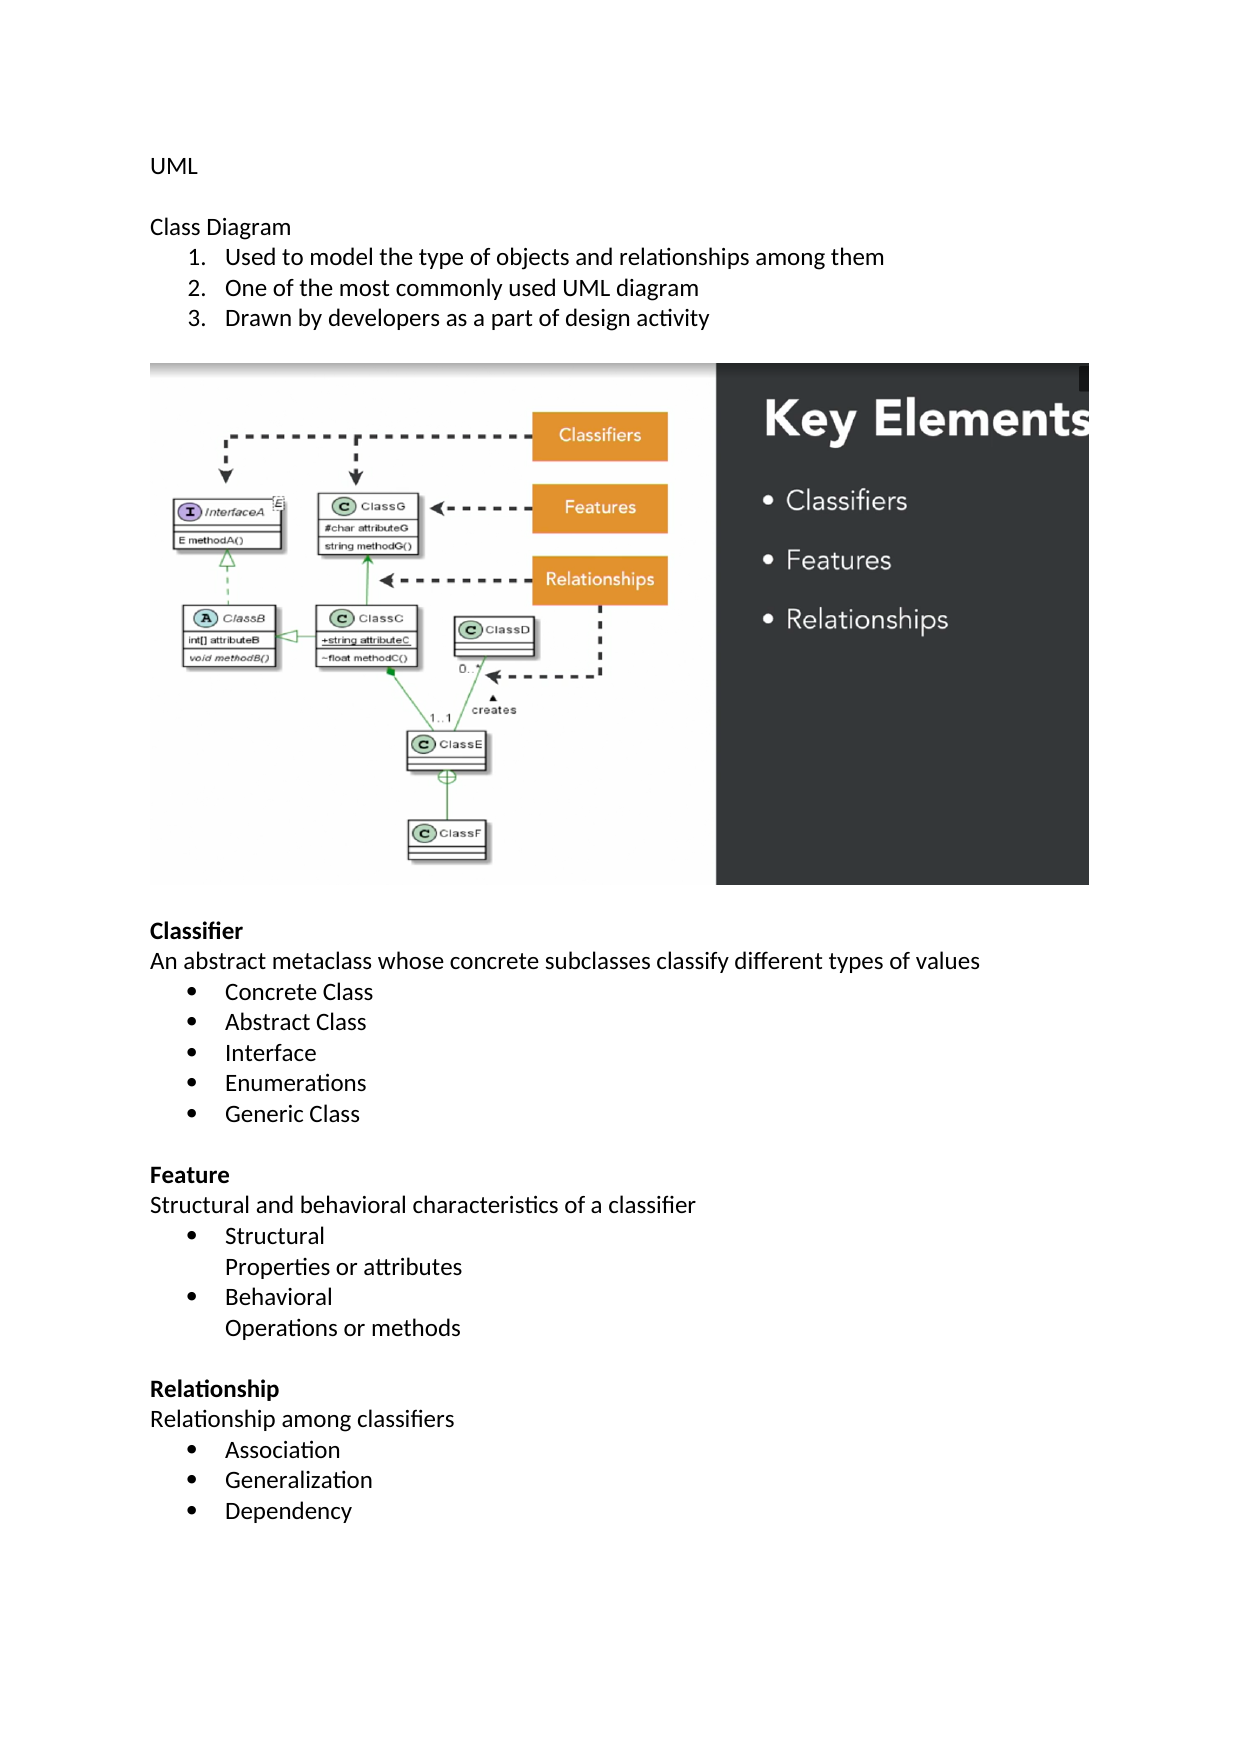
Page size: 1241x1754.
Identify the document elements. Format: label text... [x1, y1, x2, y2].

text An abstract metaclass whose concrete subclasses classify different types of values [150, 946, 1090, 976]
list Structural [187, 1220, 1090, 1251]
list Used to model the type of objects and relationships among them [187, 242, 1090, 272]
list Generalization [187, 1464, 1090, 1495]
list Drawn by developers as a part of design activity [187, 303, 1090, 333]
list Behavioral [187, 1281, 1090, 1312]
text Relationship [150, 1373, 1090, 1403]
list Concrete Class [187, 976, 1090, 1007]
text UML [150, 150, 1090, 181]
list One of the most commonly used UML diagram [187, 272, 1090, 303]
list Dependency [187, 1495, 1090, 1525]
list Association [187, 1434, 1090, 1464]
list Interface [187, 1037, 1090, 1068]
picture [150, 363, 1089, 885]
list Enumerations [187, 1068, 1090, 1098]
text Class Diagram [150, 211, 1090, 242]
text Relationship among classifiers [150, 1403, 1090, 1434]
text Classifier [150, 915, 1090, 946]
list Properties or attributes [225, 1251, 1090, 1281]
text Structural and behavioral characteristics of a classifier [150, 1190, 1090, 1220]
list Abstract Class [187, 1007, 1090, 1037]
list Operations or methods [225, 1312, 1090, 1342]
text Feature [150, 1159, 1090, 1190]
list Generic Class [187, 1098, 1090, 1129]
